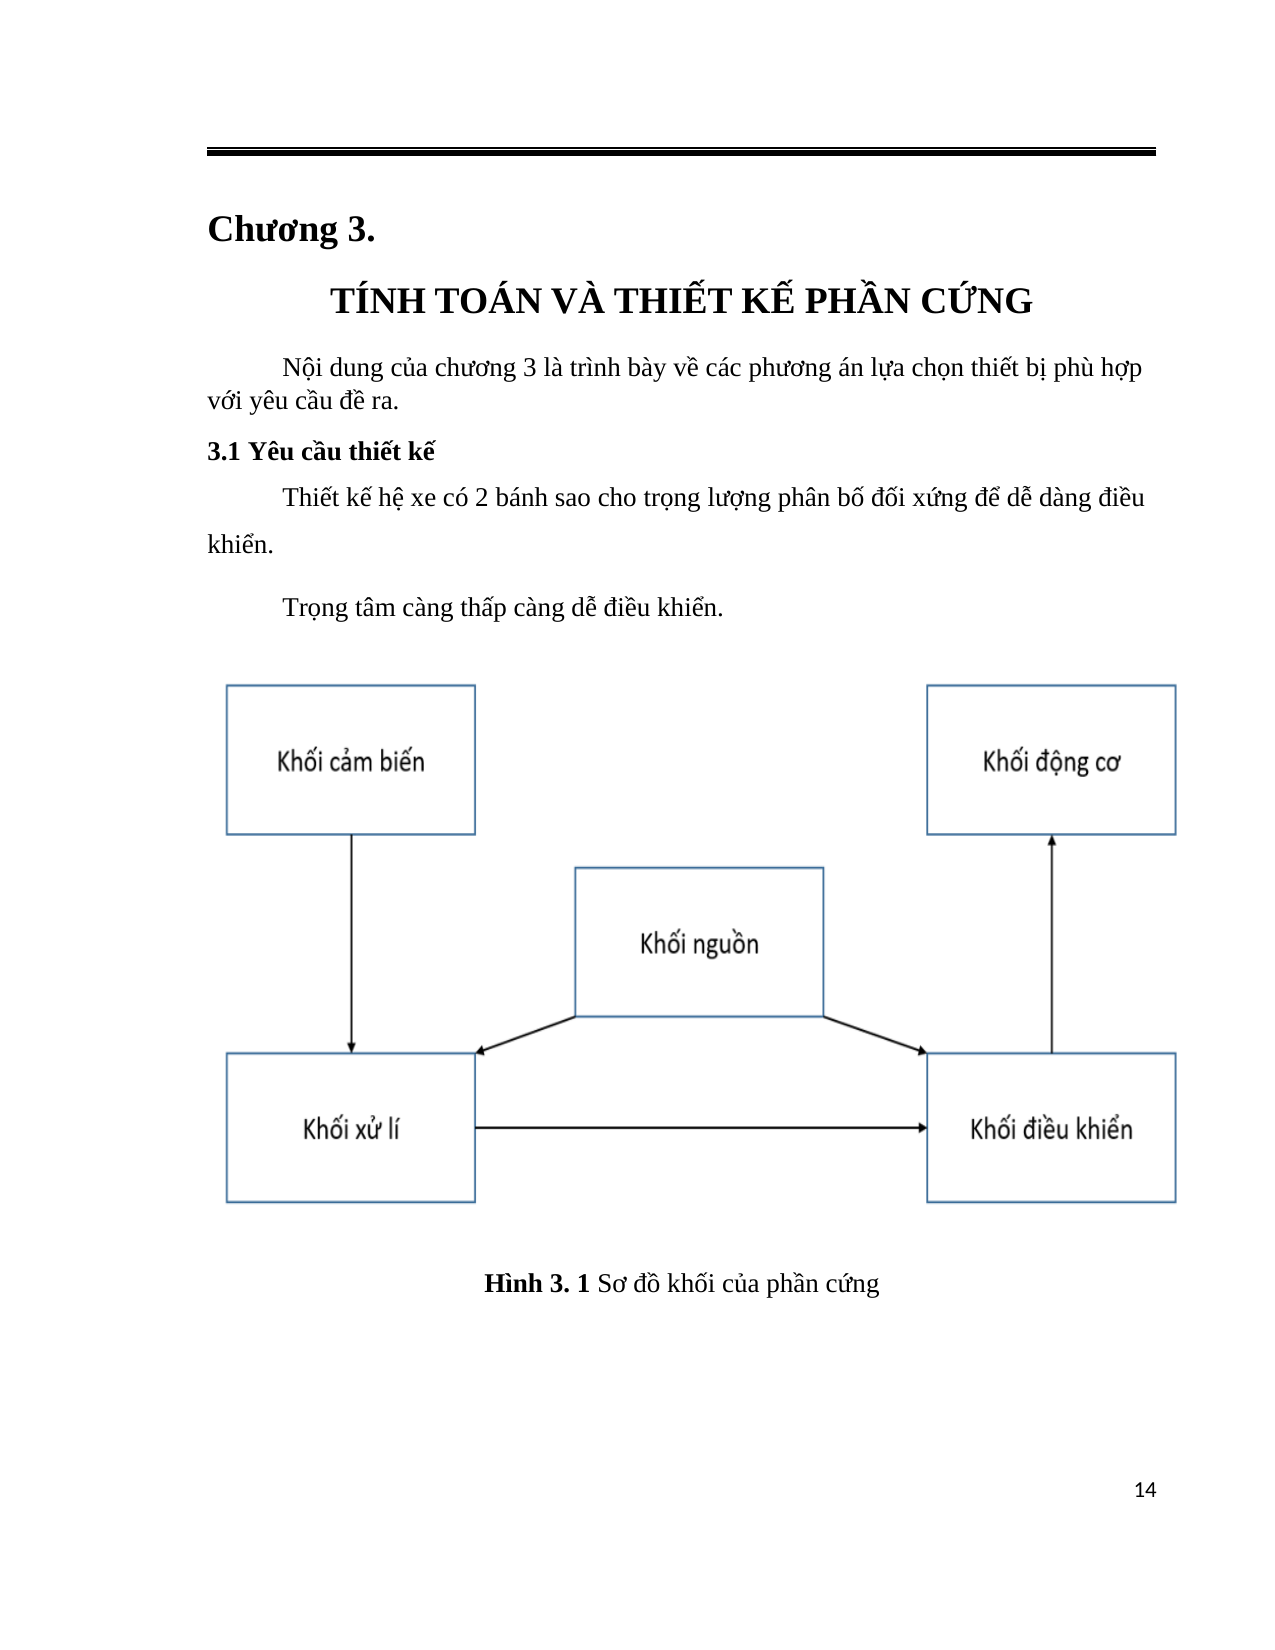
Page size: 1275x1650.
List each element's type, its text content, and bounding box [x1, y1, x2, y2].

picture [207, 654, 1195, 1237]
text Trọng tâm càng thấp càng dễ điều khiển. [207, 591, 1156, 622]
subtitle TÍNH TOÁN VÀ THIẾT KẾ PHẦN CỨNG [207, 279, 1156, 322]
subtitle 3.1 Yêu cầu thiết kế [207, 435, 1156, 466]
text Thiết kế hệ xe có 2 bánh sao cho trọng lượng phân bố đối xứng để dễ dàng điều khiển. [207, 481, 1156, 559]
subtitle Chương 3. [207, 206, 1156, 249]
text Nội dung của chương 3 là trình bày về các phương án lựa chọn thiết bị phù hợp với yêu cầu đề ra. [207, 351, 1156, 416]
text Hình 3. 1 Sơ đồ khối của phần cứng [207, 1268, 1156, 1299]
